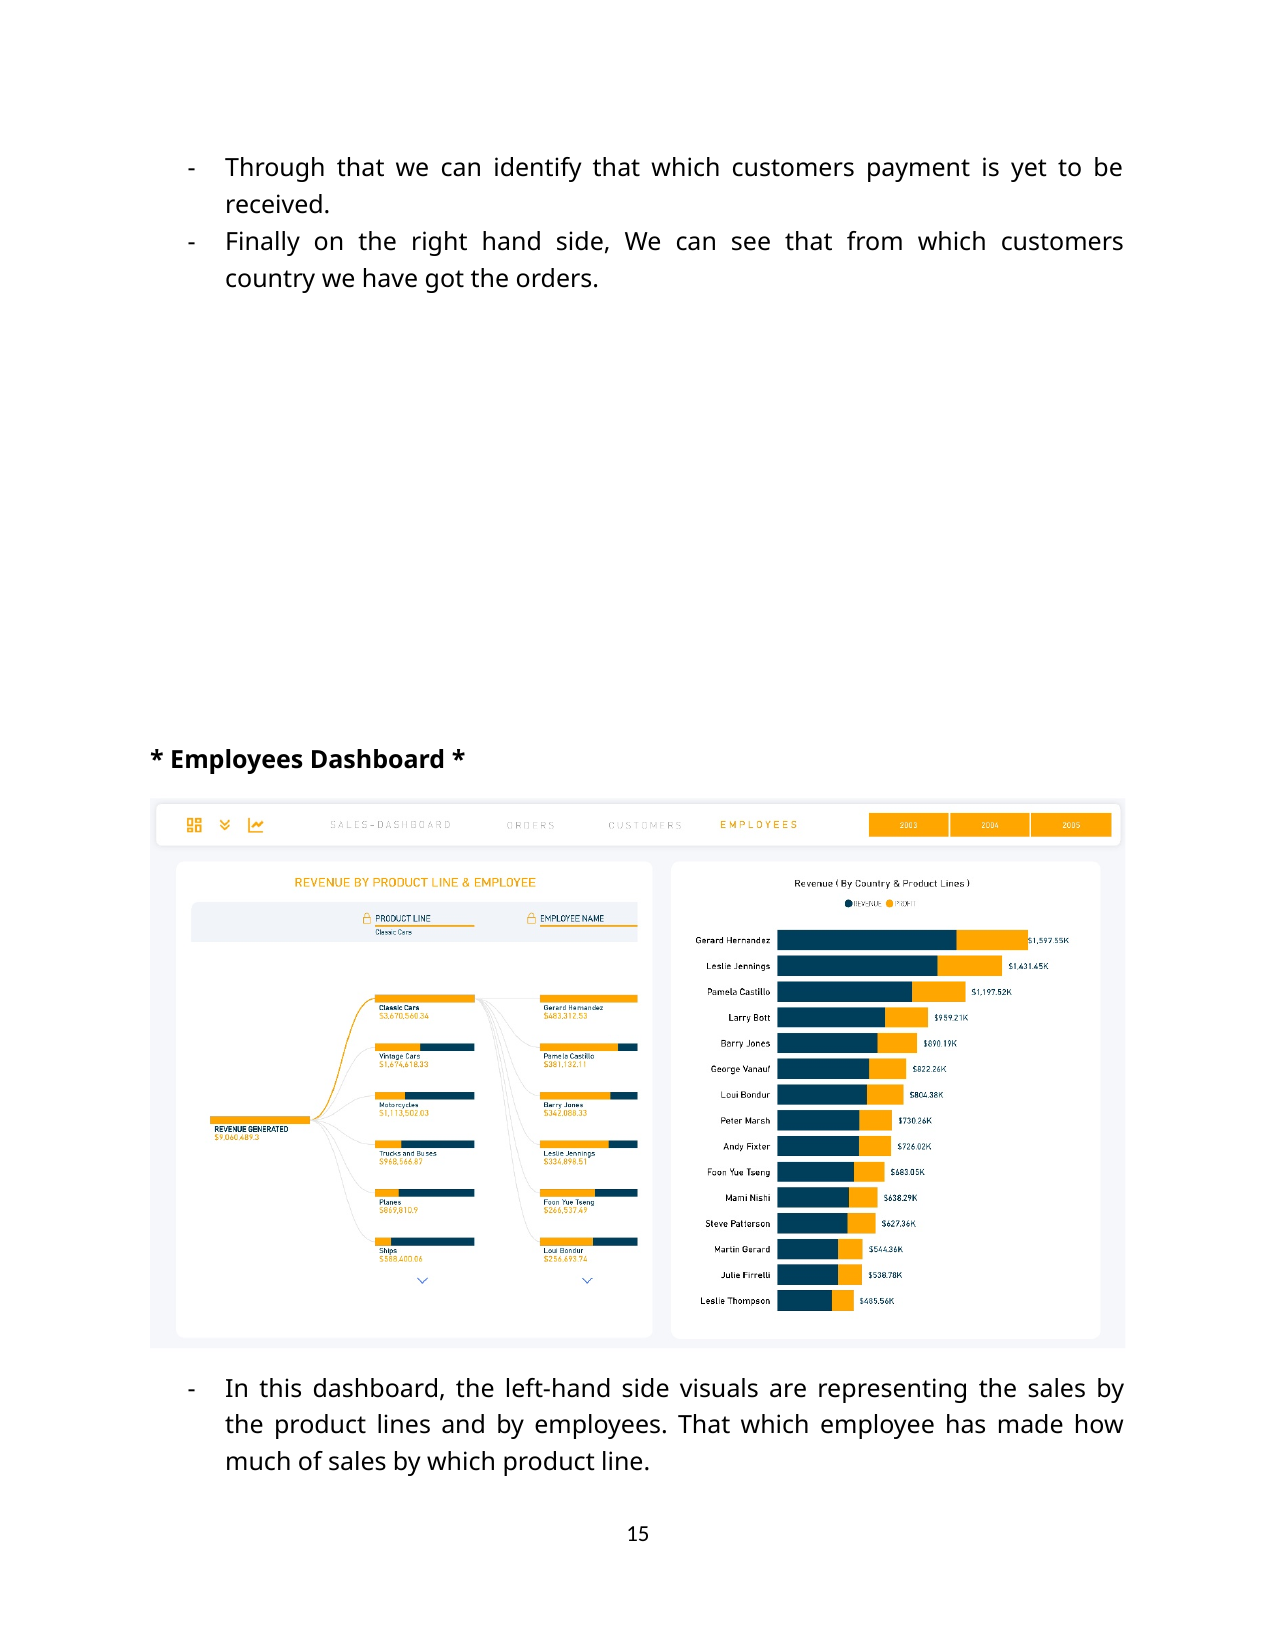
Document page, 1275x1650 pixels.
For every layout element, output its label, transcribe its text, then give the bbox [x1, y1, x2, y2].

list In this dashboard, the left-hand side visuals are representing the sales by the product lines and by employees. That which employee has made how much of sales by which product line. [187, 1370, 1125, 1478]
picture [150, 794, 1126, 1352]
text * Employees Dashboard * [150, 741, 1125, 775]
list Through that we can identify that which customers payment is yet to be received. [187, 150, 1125, 221]
list Finally on the right hand side, We can see that from which customers country we have got the orders. [187, 223, 1125, 294]
